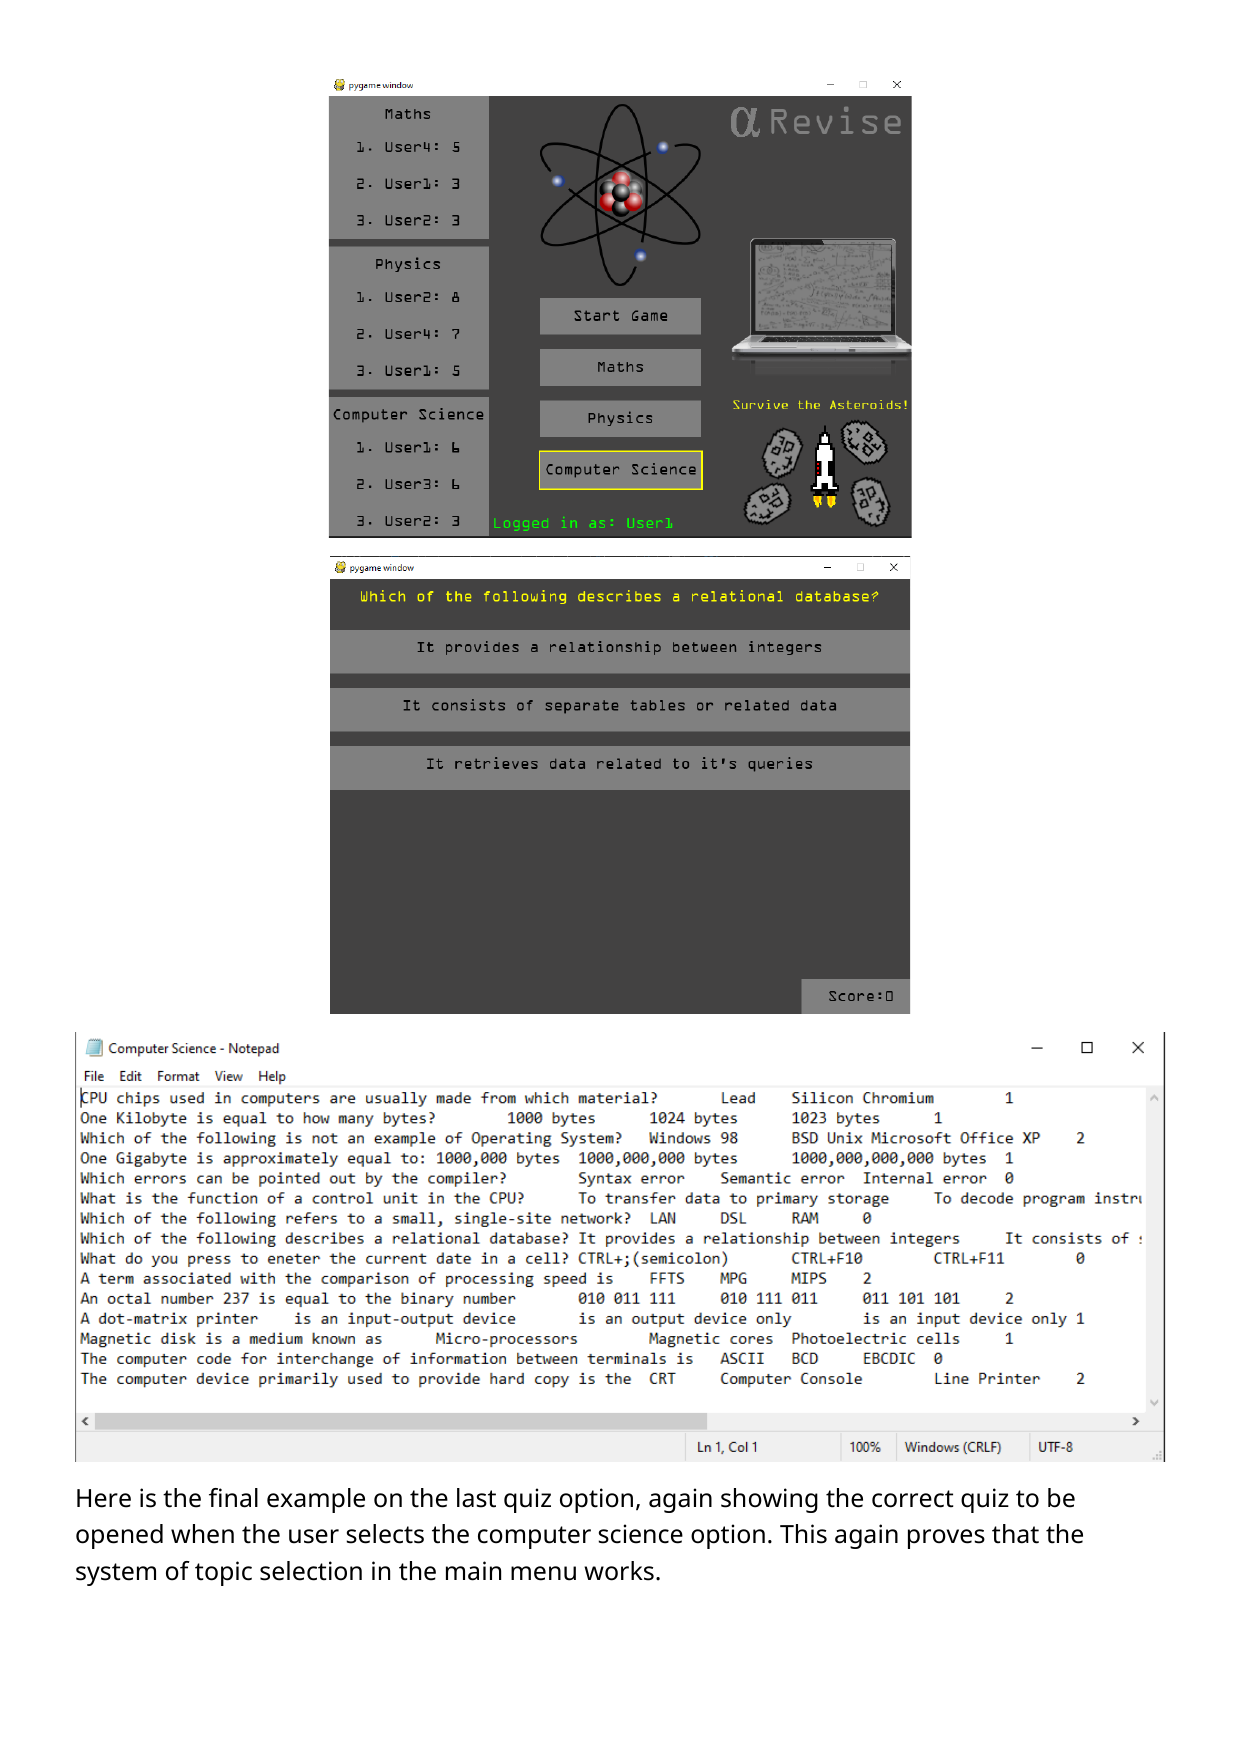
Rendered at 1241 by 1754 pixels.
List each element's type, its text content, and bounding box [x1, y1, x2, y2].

text Here is the final example on the last quiz option, again showing the correct quiz to be opened when the user selects the computer science option. This again proves that the system of topic selection in the main menu works. [75, 1480, 1165, 1588]
picture [75, 1032, 1166, 1462]
picture [330, 556, 911, 1014]
picture [328, 75, 912, 538]
